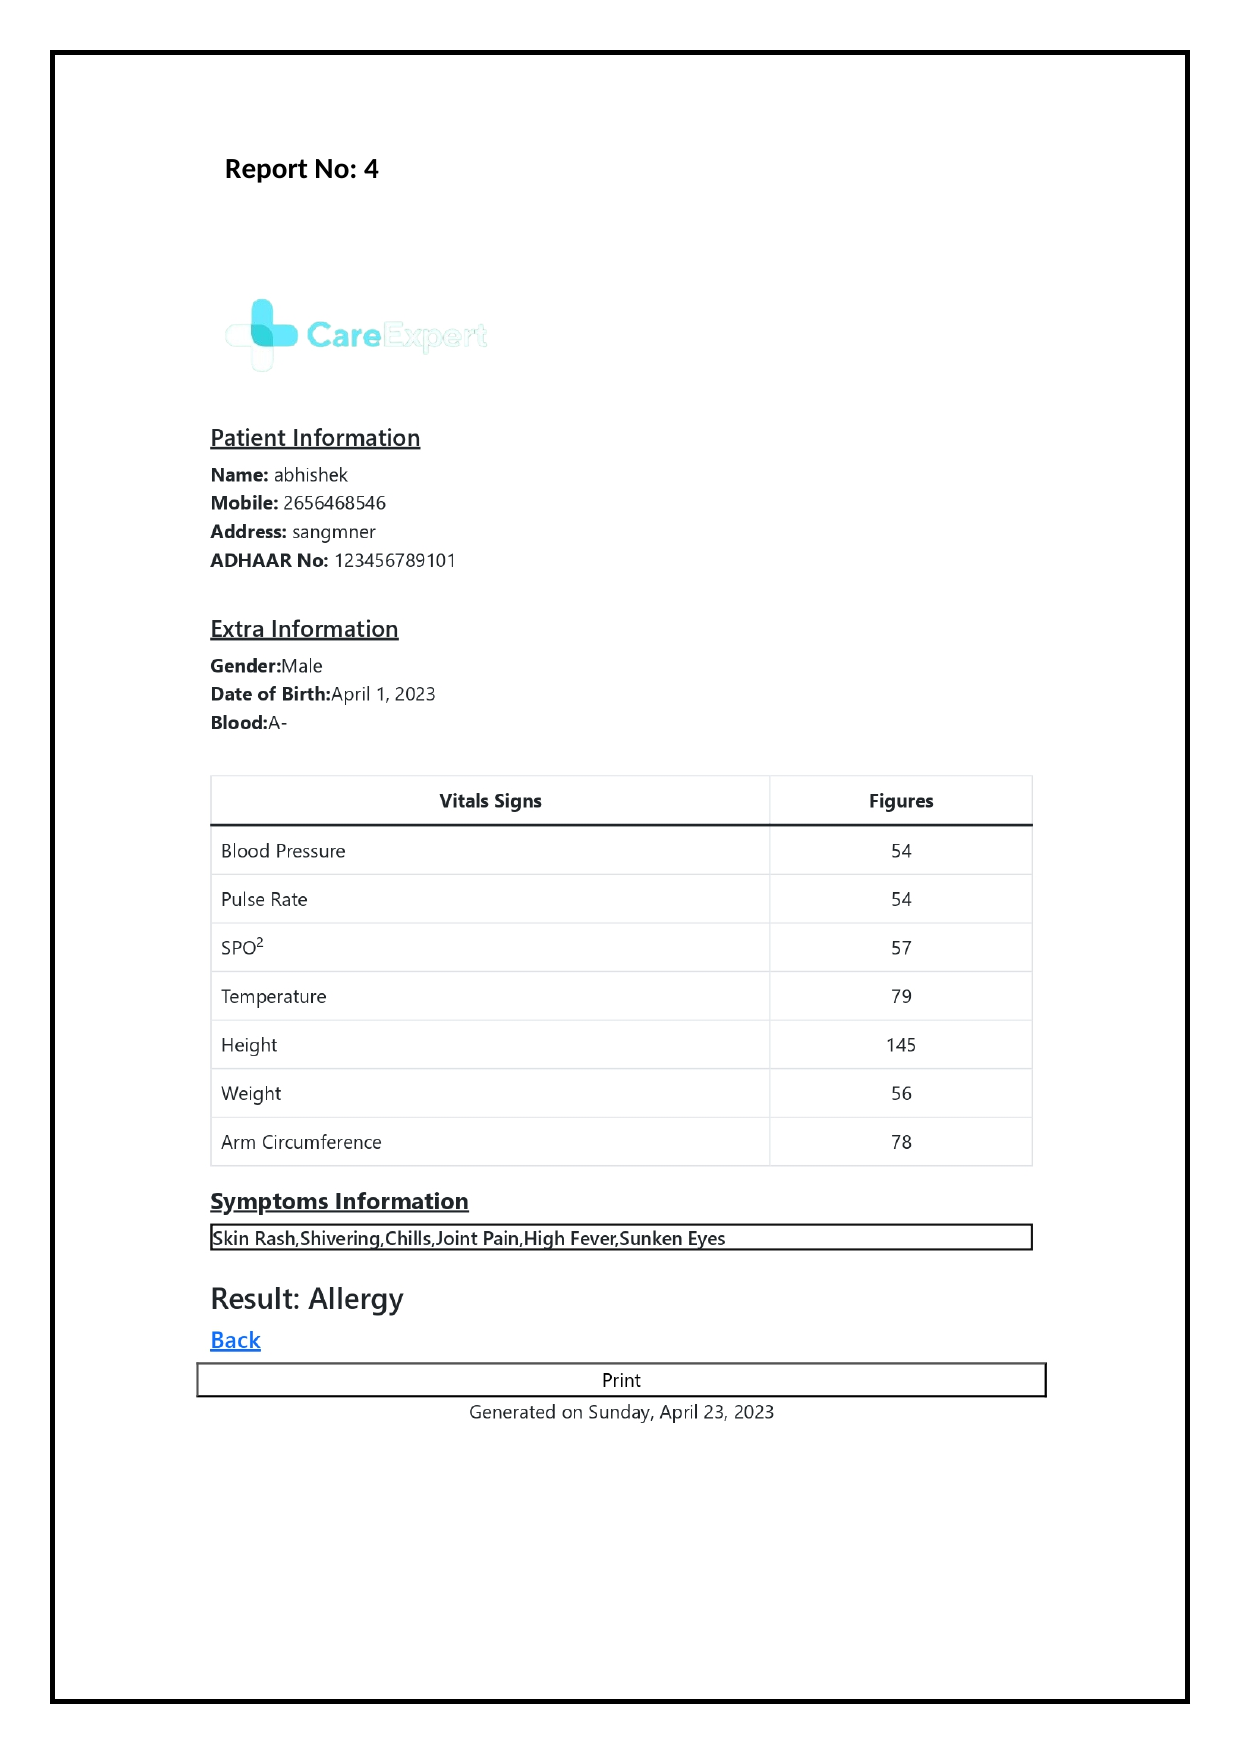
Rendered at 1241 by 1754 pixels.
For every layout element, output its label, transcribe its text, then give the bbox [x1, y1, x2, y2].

list Report No: 4 [225, 150, 1090, 186]
picture [150, 205, 1091, 1535]
